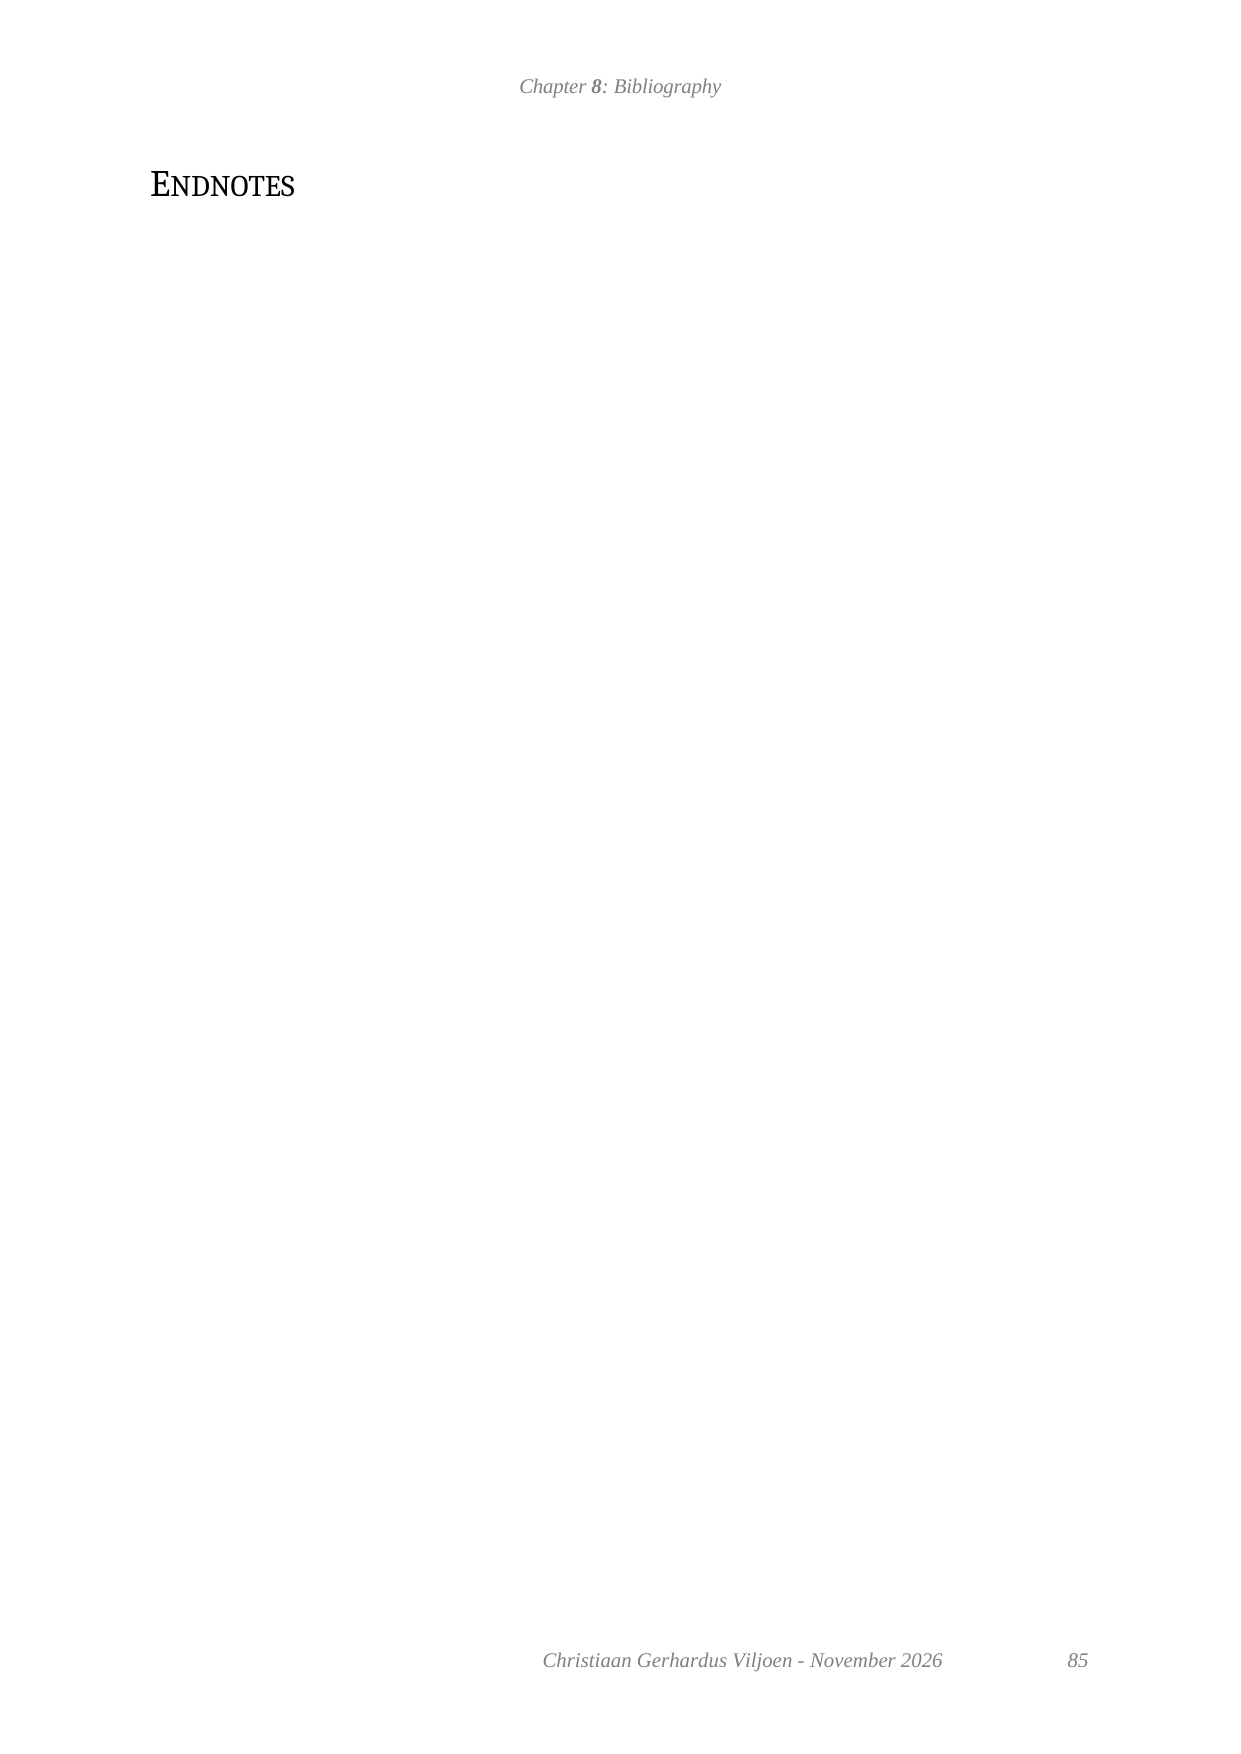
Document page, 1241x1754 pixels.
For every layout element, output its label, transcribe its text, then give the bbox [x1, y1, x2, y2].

subtitle Endnotes [150, 162, 1090, 206]
